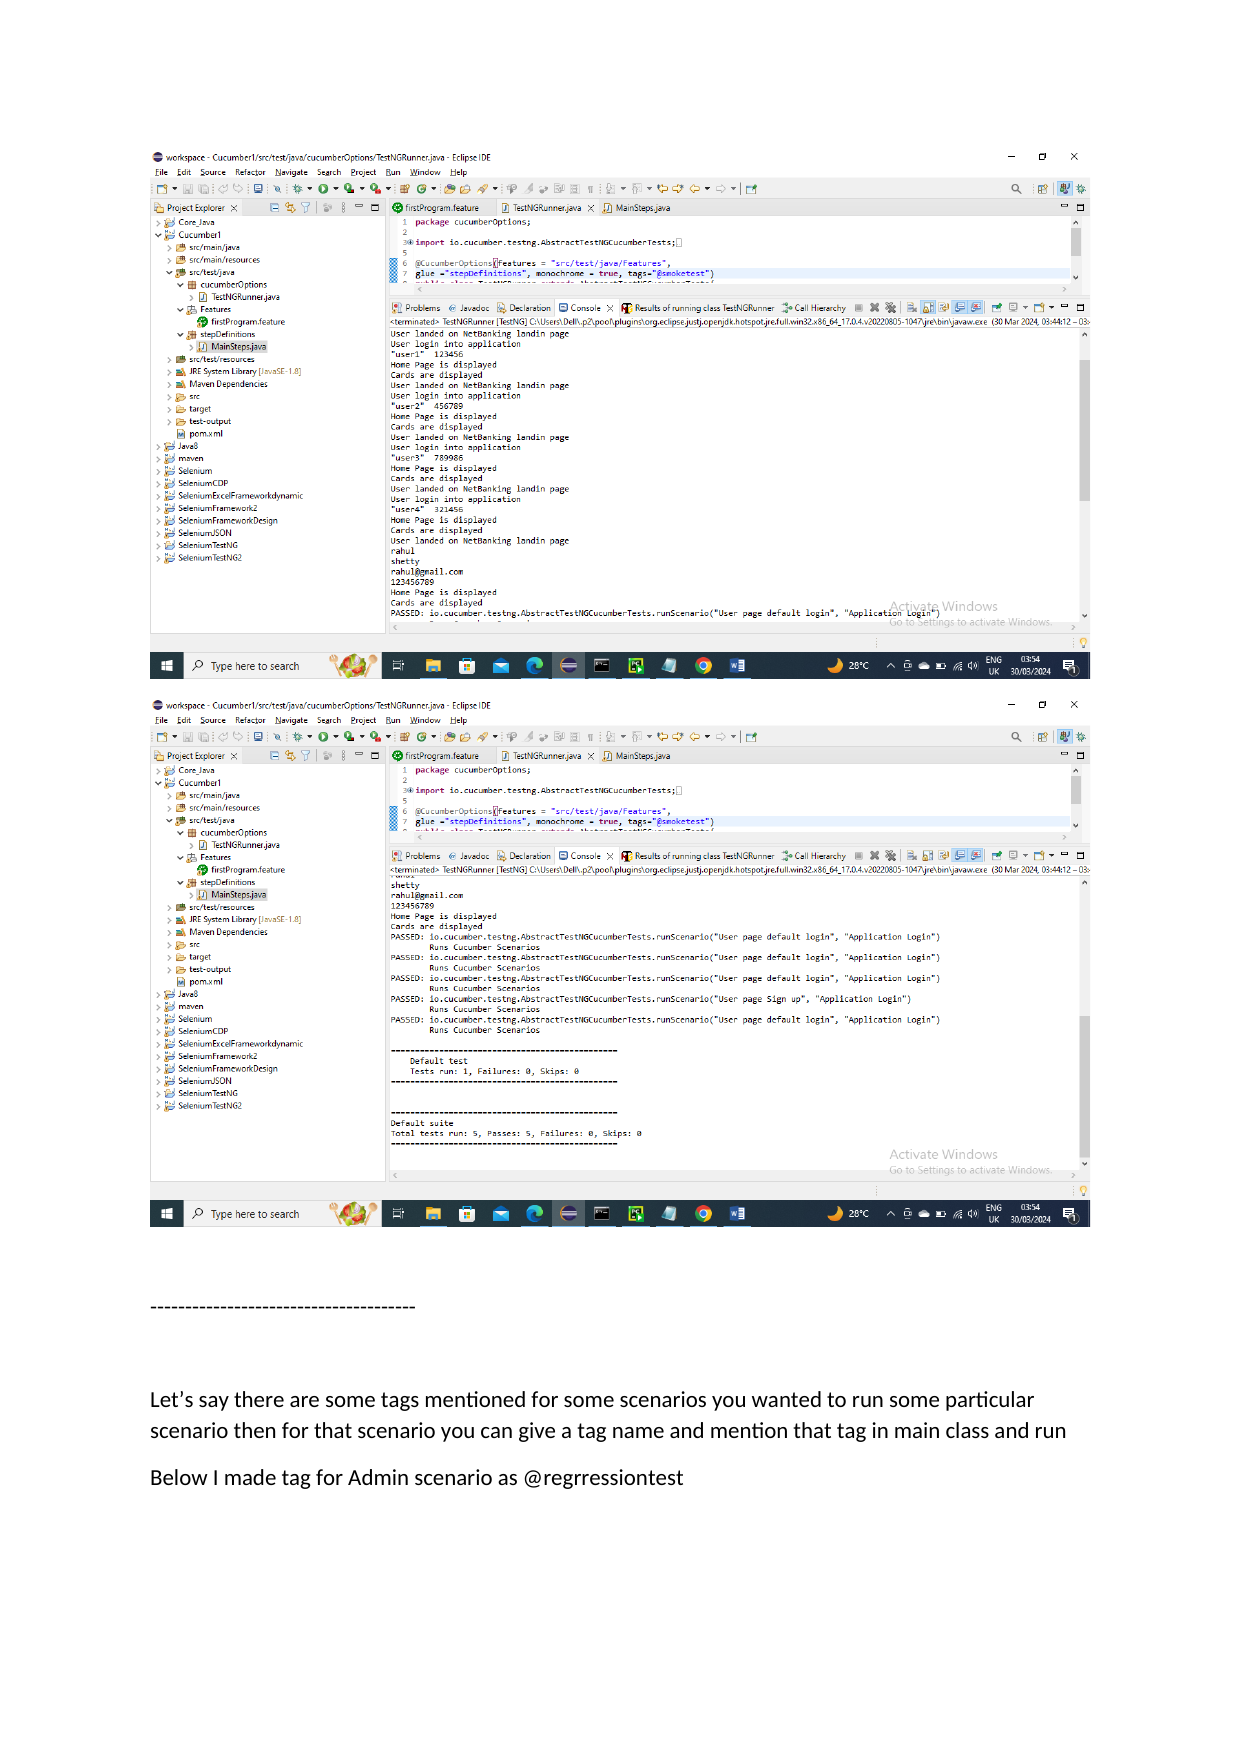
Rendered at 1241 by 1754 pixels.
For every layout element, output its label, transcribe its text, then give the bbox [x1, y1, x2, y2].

text Below I made tag for Admin scenario as @regrressiontest [150, 1463, 1090, 1491]
text -------------------------------------- [150, 1292, 1090, 1320]
picture [150, 697, 1091, 1227]
text Let’s say there are some tags mentioned for some scenarios you wanted to run some particular scenario then for that scenario you can give a tag name and mention that tag in main class and run [150, 1386, 1090, 1444]
picture [150, 150, 1091, 679]
